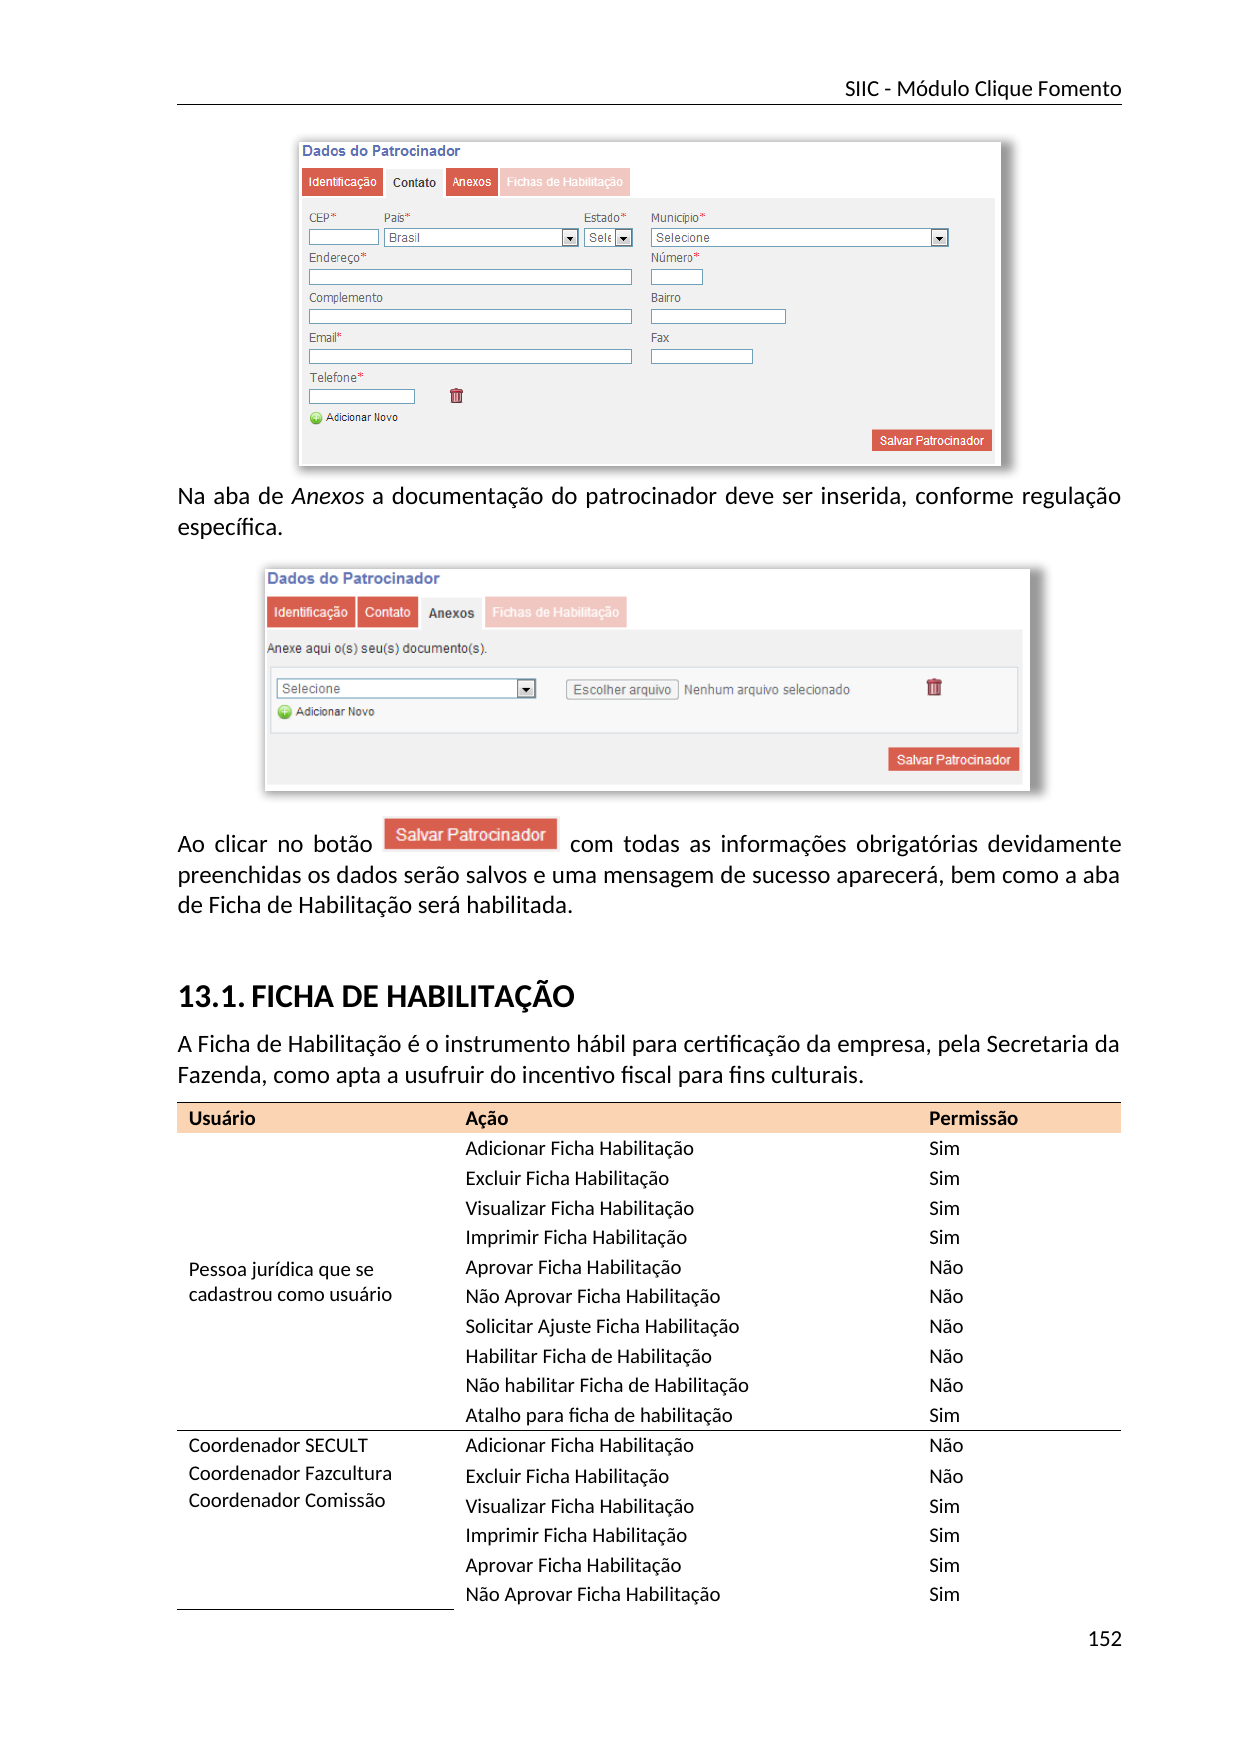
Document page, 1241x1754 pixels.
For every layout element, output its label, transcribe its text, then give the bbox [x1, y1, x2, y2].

list FICHA DE HABILITAÇÃO [177, 975, 1122, 1016]
text A Ficha de Habilitação é o instrumento hábil para certificação da empresa, pela Secretaria da Fazenda, como apta a usufruir do incentivo fiscal para fins culturais. [177, 1028, 1122, 1089]
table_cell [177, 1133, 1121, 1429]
text Ao clicar no botão com todas as informações obrigatórias devidamente preenchidas os dados serão salvos e uma mensagem de sucesso aparecerá, bem como a aba de Ficha de Habilitação será habilitada. [177, 817, 1122, 920]
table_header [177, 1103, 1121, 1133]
text Na aba de Anexos a documentação do patrocinador deve ser inserida, conforme regulação específica. [177, 480, 1122, 541]
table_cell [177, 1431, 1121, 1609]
